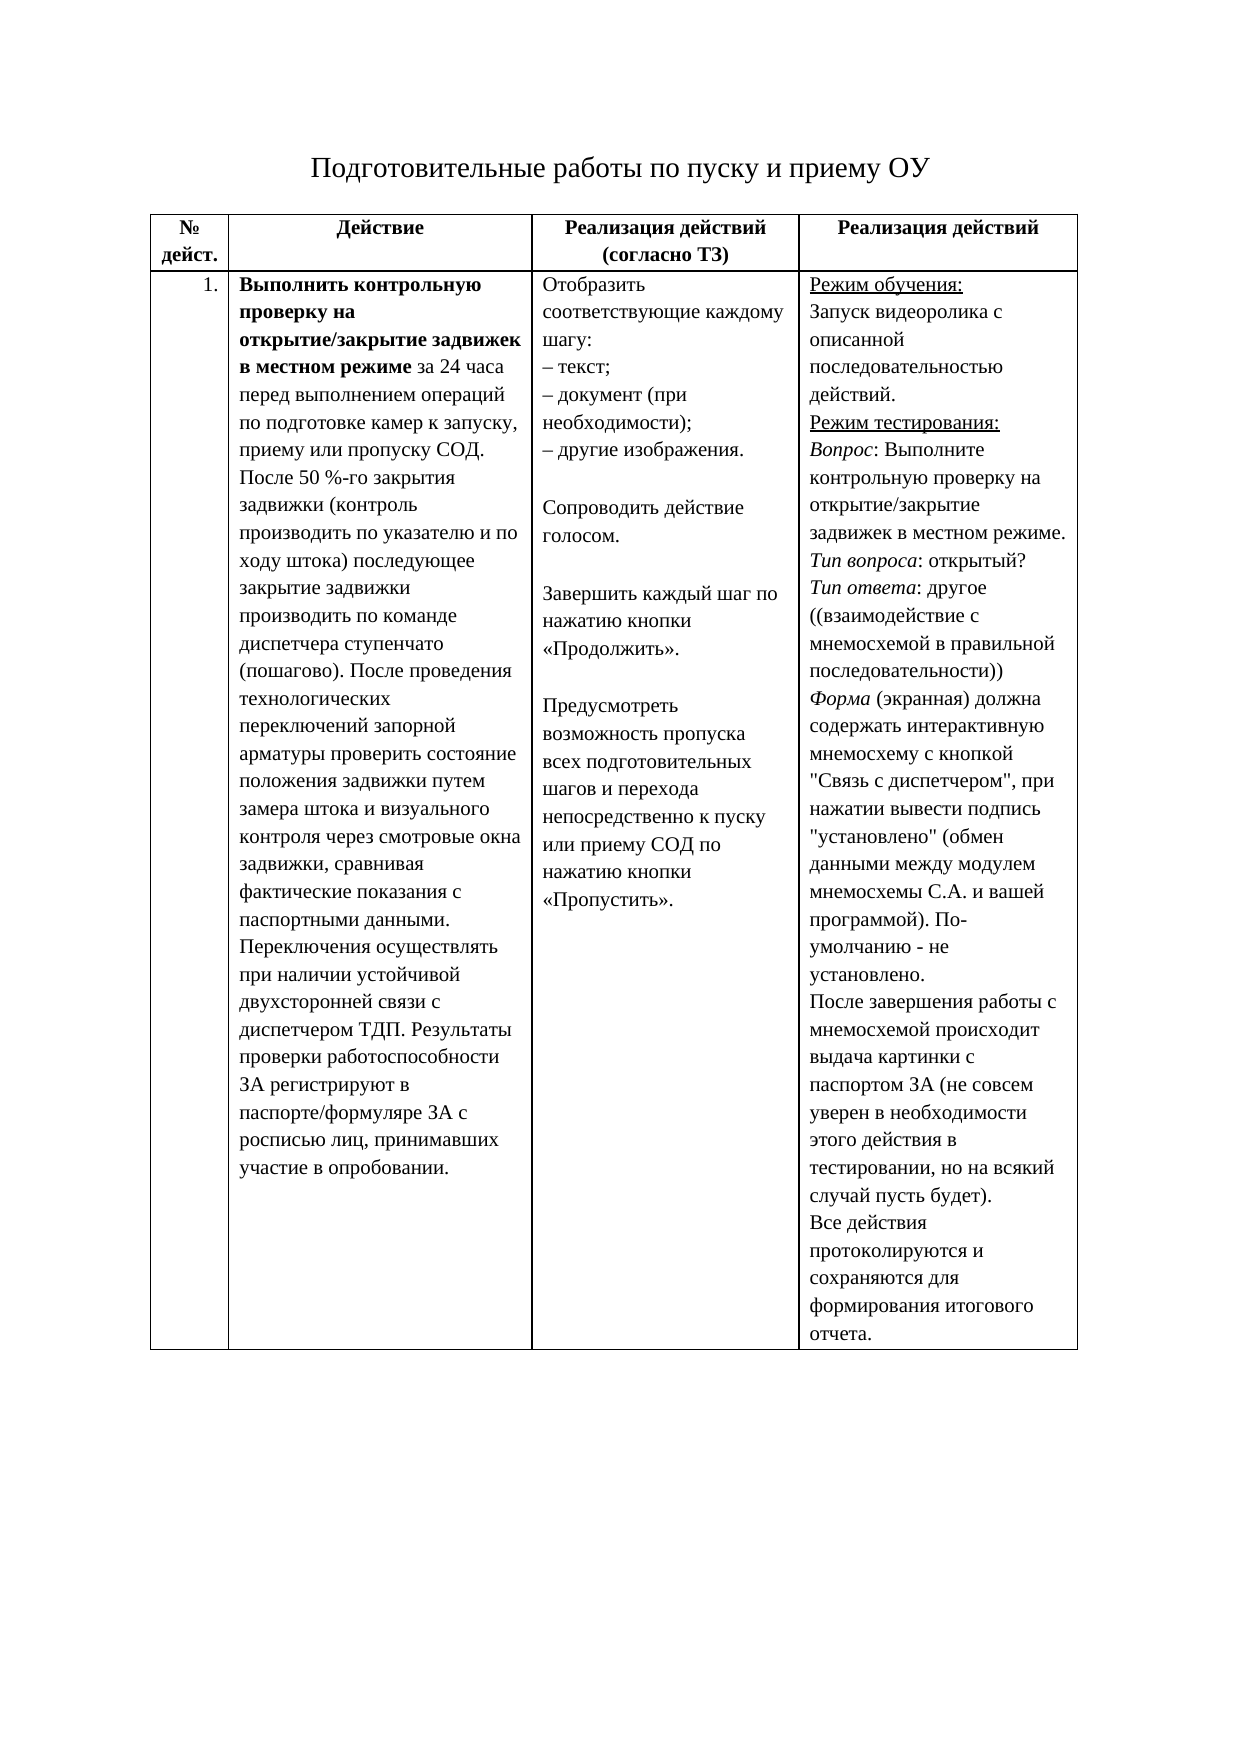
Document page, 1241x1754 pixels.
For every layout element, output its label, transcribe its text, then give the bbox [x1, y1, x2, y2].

table_header № дейст. [151, 215, 228, 270]
table_cell 1. [151, 272, 228, 1348]
table_cell Режим обучения: Запуск видеоролика с описанной последовательностью действий. Режим тестирования: Вопрос: Выполните контрольную проверку на открытие/закрытие задвижек в местном режиме. Тип вопроса: открытый? Тип ответа: другое ((взаимодействие с мнемосхемой в правильной последовательности)) Форма (экранная) должна содержать интерактивную мнемосхему с кнопкой "Связь с диспетчером", при нажатии вывести подпись "установлено" (обмен данными между модулем мнемосхемы С.А. и вашей программой). По-умолчанию - не установлено. После завершения работы с мнемосхемой происходит выдача картинки с паспортом ЗА (не совсем уверен в необходимости этого действия в тестировании, но на всякий случай пусть будет). Все действия протоколируются и сохраняются для формирования итогового отчета. [800, 272, 1077, 1348]
text Подготовительные работы по пуску и приему ОУ [150, 150, 1090, 183]
table_header Реализация действий [800, 215, 1077, 270]
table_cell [533, 272, 798, 1348]
table_cell Выполнить контрольную проверку на открытие/закрытие задвижек в местном режиме за 24 часа перед выполнением операций по подготовке камер к запуску, приему или пропуску СОД. После 50 %-го закрытия задвижки (контроль производить по указателю и по ходу штока) последующее закрытие задвижки производить по команде диспетчера ступенчато (пошагово). После проведения технологических переключений запорной арматуры проверить состояние положения задвижки путем замера штока и визуального контроля через смотровые окна задвижки, сравнивая фактические показания с паспортными данными. Переключения осуществлять при наличии устойчивой двухсторонней связи с диспетчером ТДП. Результаты проверки работоспособности ЗА регистрируют в паспорте/формуляре ЗА с росписью лиц, принимавших участие в опробовании. [229, 272, 531, 1348]
table_header Реализация действий (согласно ТЗ) [533, 215, 798, 270]
table_header Действие [229, 215, 531, 270]
